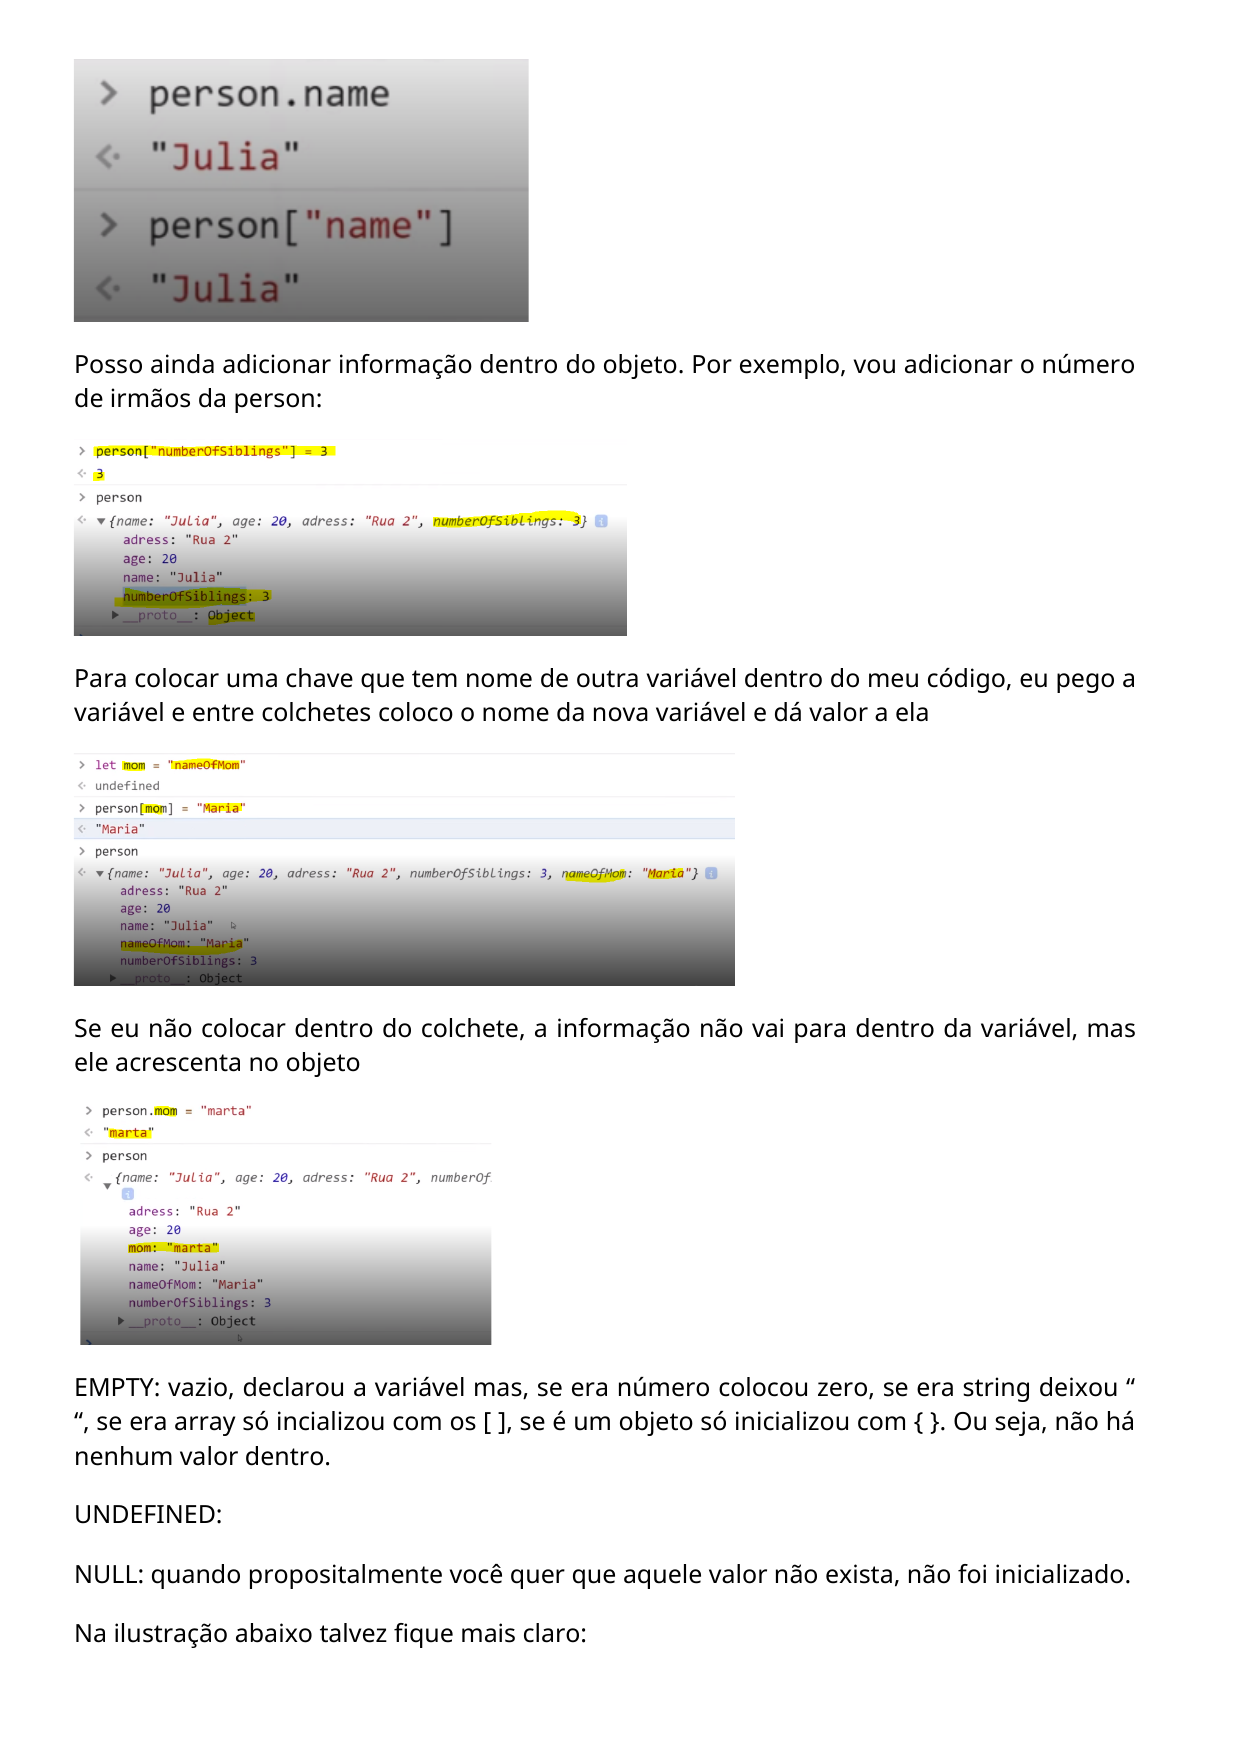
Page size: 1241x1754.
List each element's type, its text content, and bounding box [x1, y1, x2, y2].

picture [80, 1104, 492, 1345]
text Na ilustração abaixo talvez fique mais claro: [74, 1615, 1137, 1649]
picture [73, 753, 735, 986]
text Se eu não colocar dentro do colchete, a informação não vai para dentro da variável, mas ele acrescenta no objeto [74, 1011, 1137, 1079]
text EMPTY: vazio, declarou a variável mas, se era número colocou zero, se era string deixou “ “, se era array só incializou com os [ ], se é um objeto só inicializou com { }. Ou seja, não há nenhum valor dentro. [74, 1370, 1137, 1472]
text Posso ainda adicionar informação dentro do objeto. Por exemplo, vou adicionar o número de irmãos da person: [74, 347, 1137, 415]
text UNDEFINED: [74, 1497, 1137, 1531]
text Para colocar uma chave que tem nome de outra variável dentro do meu código, eu pego a variável e entre colchetes coloco o nome da nova variável e dá valor a ela [74, 660, 1137, 728]
picture [73, 439, 627, 636]
picture [73, 59, 529, 322]
text NULL: quando propositalmente você quer que aquele valor não exista, não foi inicializado. [74, 1556, 1137, 1590]
